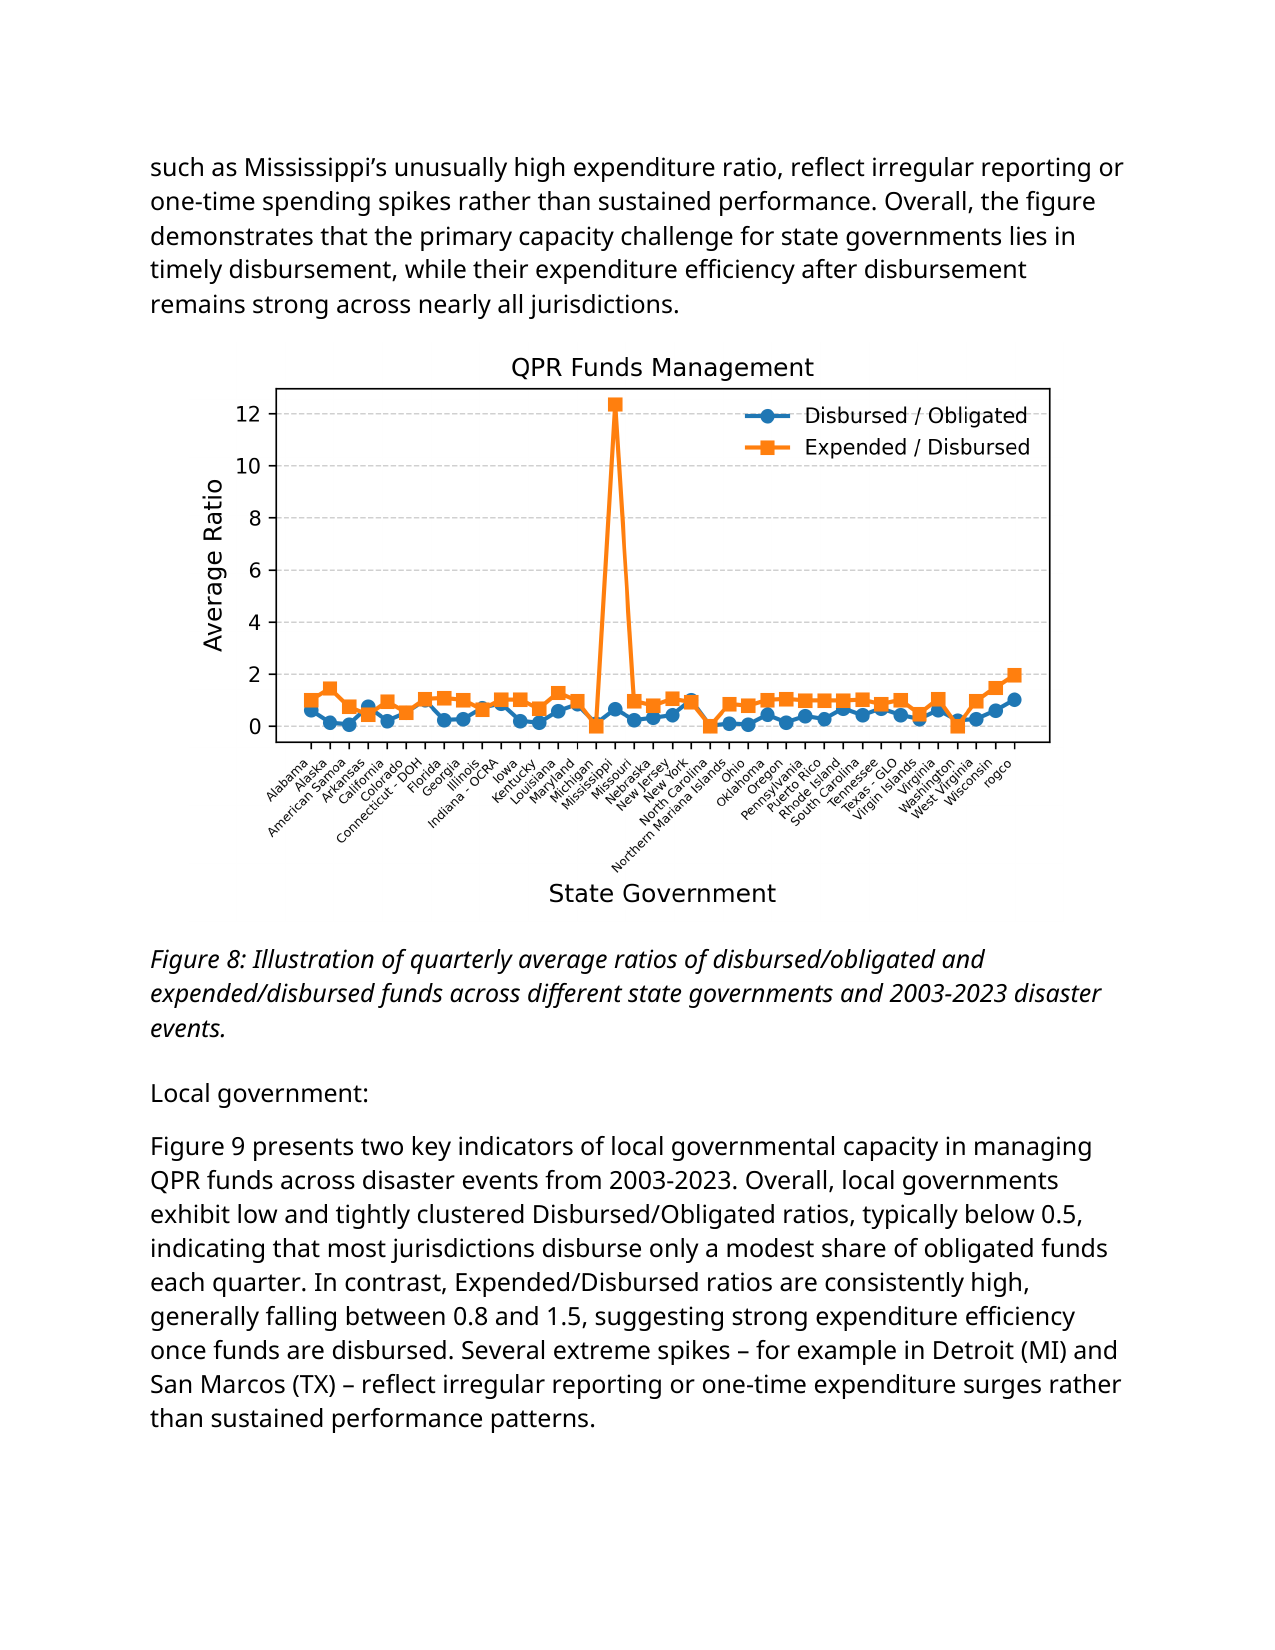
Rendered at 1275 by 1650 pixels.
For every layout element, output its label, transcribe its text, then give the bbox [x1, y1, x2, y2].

picture [188, 342, 1064, 922]
table_header Figure 8: Illustration of quarterly average ratios of disbursed/obligated and expended/disbursed funds across different state governments and 2003-2023 disaster events. [139, 339, 1114, 1057]
text Local government: [150, 1076, 1125, 1109]
text Figure 9 presents two key indicators of local governmental capacity in managing QPR funds across disaster events from 2003-2023. Overall, local governments exhibit low and tightly clustered Disbursed/Obligated ratios, typically below 0.5, indicating that most jurisdictions disburse only a modest share of obligated funds each quarter. In contrast, Expended/Disbursed ratios are consistently high, generally falling between 0.8 and 1.5, suggesting strong expenditure efficiency once funds are disbursed. Several extreme spikes – for example in Detroit (MI) and San Marcos (TX) – reflect irregular reporting or one-time expenditure surges rather than sustained performance patterns. [150, 1128, 1125, 1435]
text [150, 150, 1125, 320]
